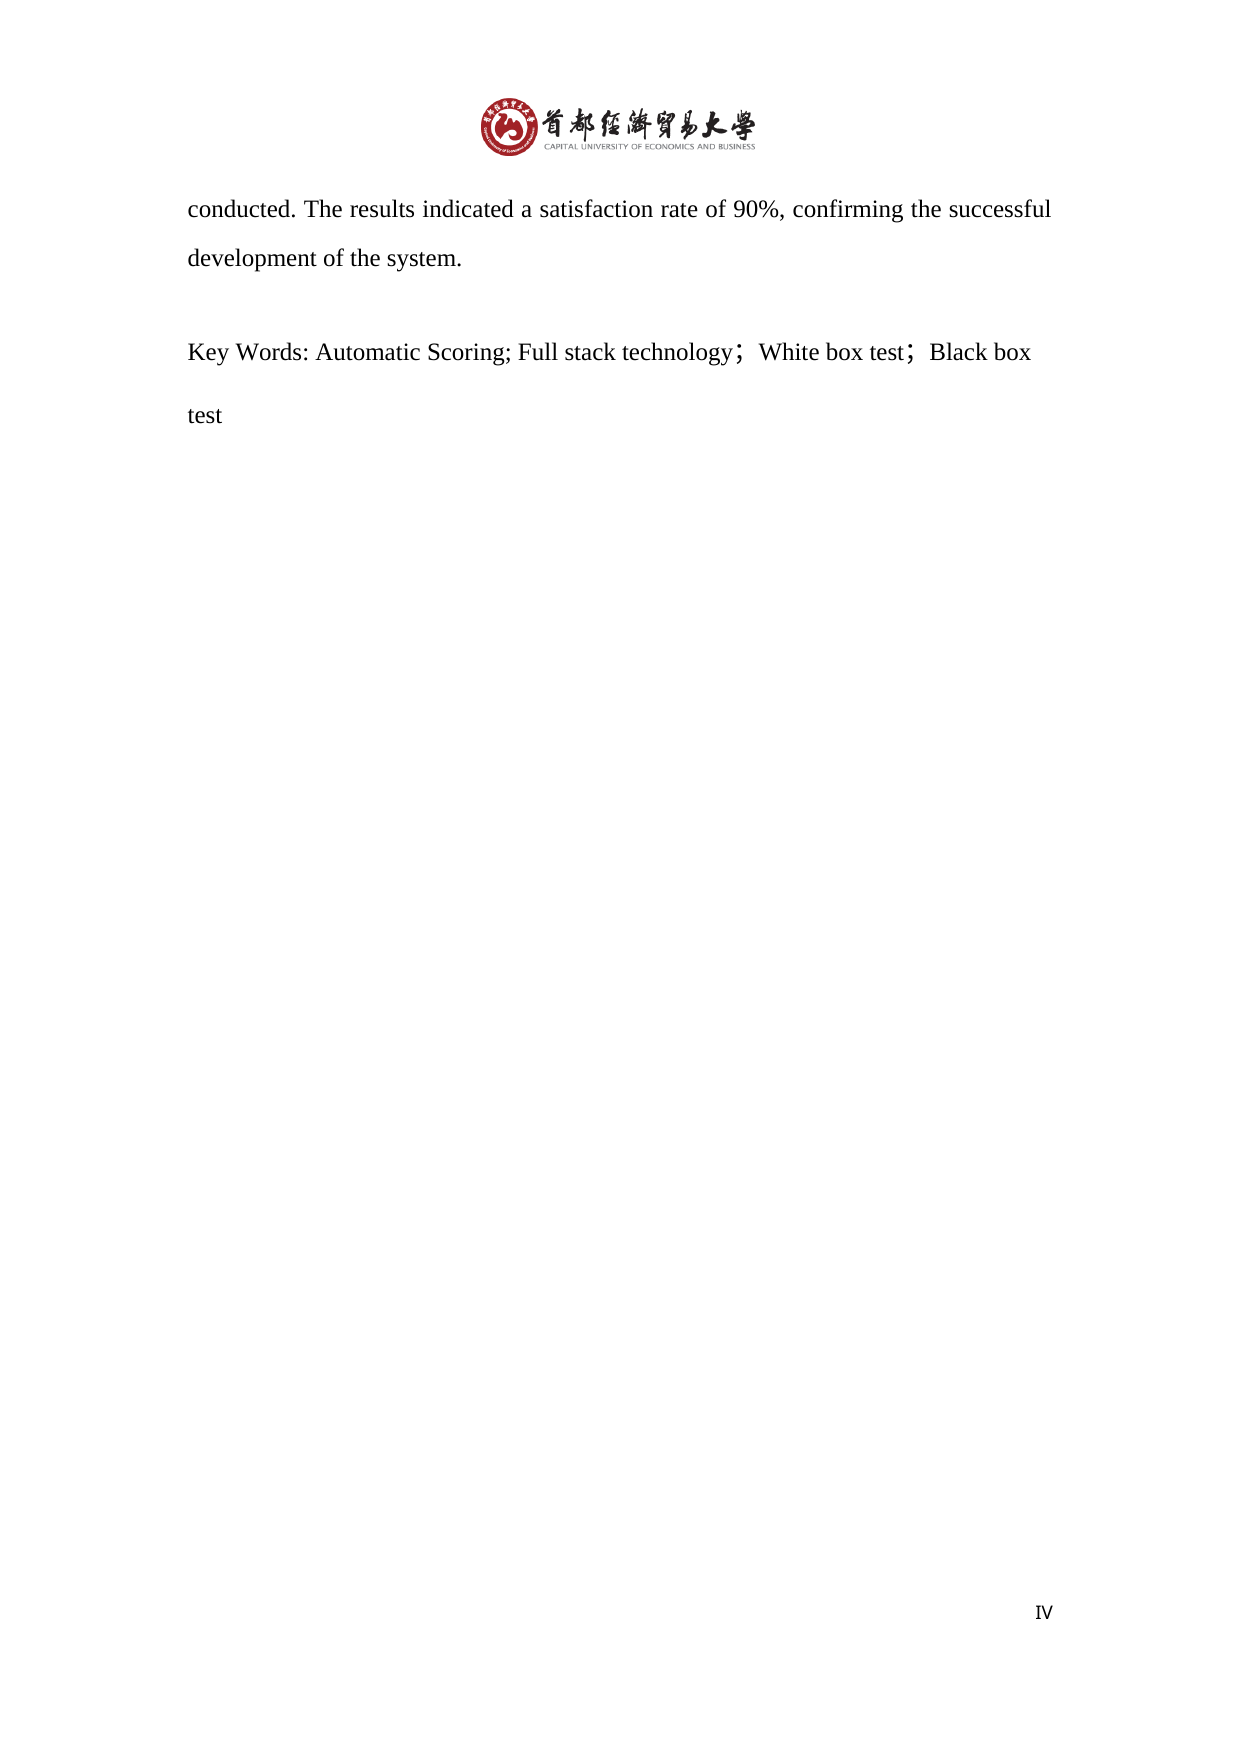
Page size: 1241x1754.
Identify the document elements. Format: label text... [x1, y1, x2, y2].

text Key Words: Automatic Scoring; Full stack technology；White box test；Black box test [187, 317, 1053, 431]
picture [480, 88, 760, 158]
